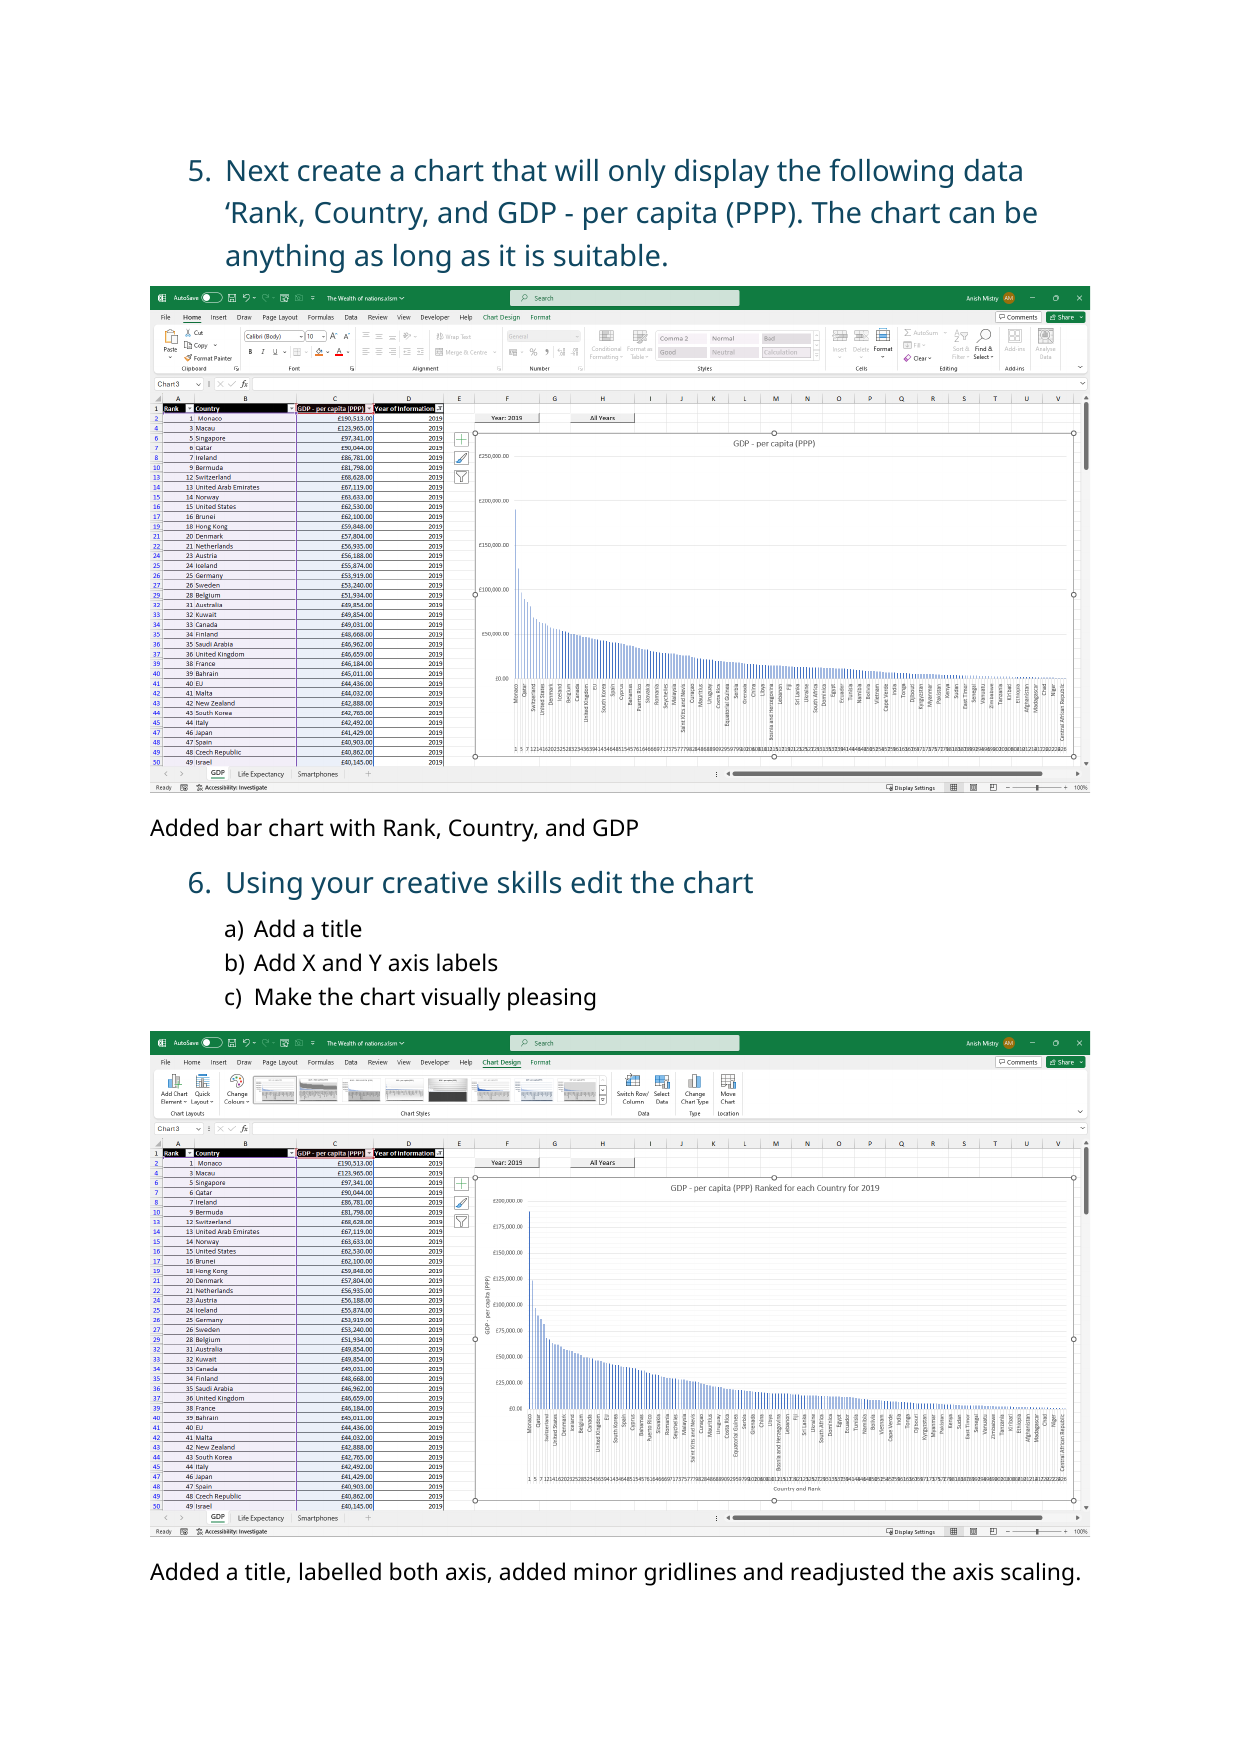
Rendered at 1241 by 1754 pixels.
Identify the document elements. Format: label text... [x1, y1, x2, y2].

list Add a title [224, 913, 1090, 944]
subtitle Using your creative skills edit the chart [187, 862, 1090, 902]
text Added a title, labelled both axis, added minor gridlines and readjusted the axis scaling. [150, 1556, 1090, 1587]
picture [150, 286, 1091, 793]
list Make the chart visually pleasing [224, 981, 1090, 1012]
list Add X and Y axis labels [224, 947, 1090, 978]
text Added bar chart with Rank, Country, and GDP [150, 812, 1090, 843]
subtitle Next create a chart that will only display the following data ‘Rank, Country, and GDP - per capita (PPP). The chart can be anything as long as it is suitable. [187, 150, 1090, 275]
picture [150, 1031, 1091, 1537]
